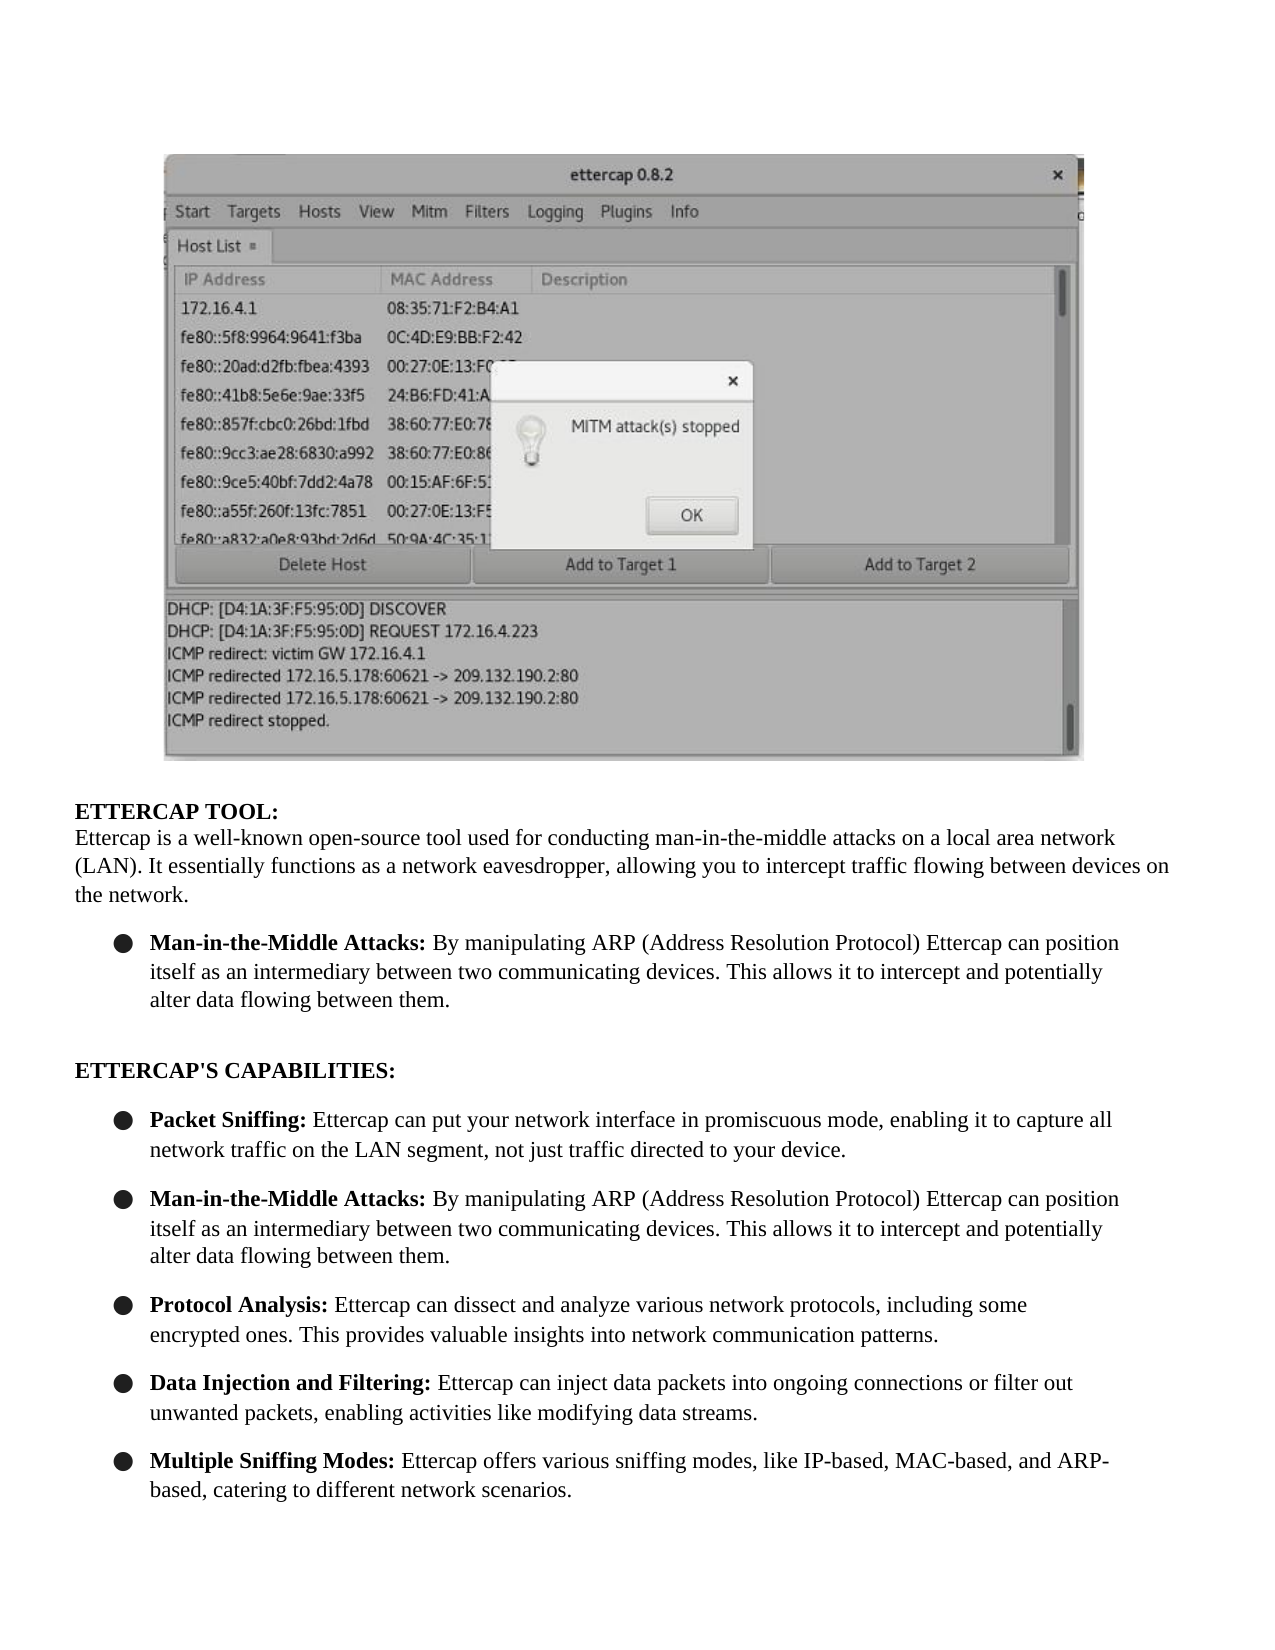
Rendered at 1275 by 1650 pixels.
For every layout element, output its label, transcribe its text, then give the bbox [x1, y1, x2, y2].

list Multiple Sniffing Modes: Ettercap offers various sniffing modes, like IP-based, MAC-based, and ARP- based, catering to different network scenarios. [112, 1444, 1137, 1503]
text Ettercap is a well-known open-source tool used for conducting man-in-the-middle attacks on a local area network (LAN). It essentially functions as a network eavesdropper, allowing you to intercept traffic flowing between devices on the network. [74, 824, 1183, 907]
list Protocol Analysis: Ettercap can dissect and analyze various network protocols, including some encrypted ones. This provides valuable insights into network communication patterns. [112, 1288, 1056, 1347]
picture [163, 154, 1085, 761]
list Man-in-the-Middle Attacks: By manipulating ARP (Address Resolution Protocol) Ettercap can position itself as an intermediary between two communicating devices. This allows it to intercept and potentially alter data flowing between them. [112, 926, 1148, 1012]
subtitle ETTERCAP TOOL: [74, 798, 1216, 824]
text ETTERCAP'S CAPABILITIES: [74, 1058, 1216, 1084]
list Data Injection and Filtering: Ettercap can inject data packets into ongoing connections or filter out unwanted packets, enabling activities like modifying data streams. [112, 1366, 1102, 1425]
list Man-in-the-Middle Attacks: By manipulating ARP (Address Resolution Protocol) Ettercap can position itself as an intermediary between two communicating devices. This allows it to intercept and potentially alter data flowing between them. [112, 1182, 1148, 1268]
list Packet Sniffing: Ettercap can put your network interface in promiscuous mode, enabling it to capture all network traffic on the LAN segment, not just traffic directed to your device. [112, 1103, 1142, 1163]
